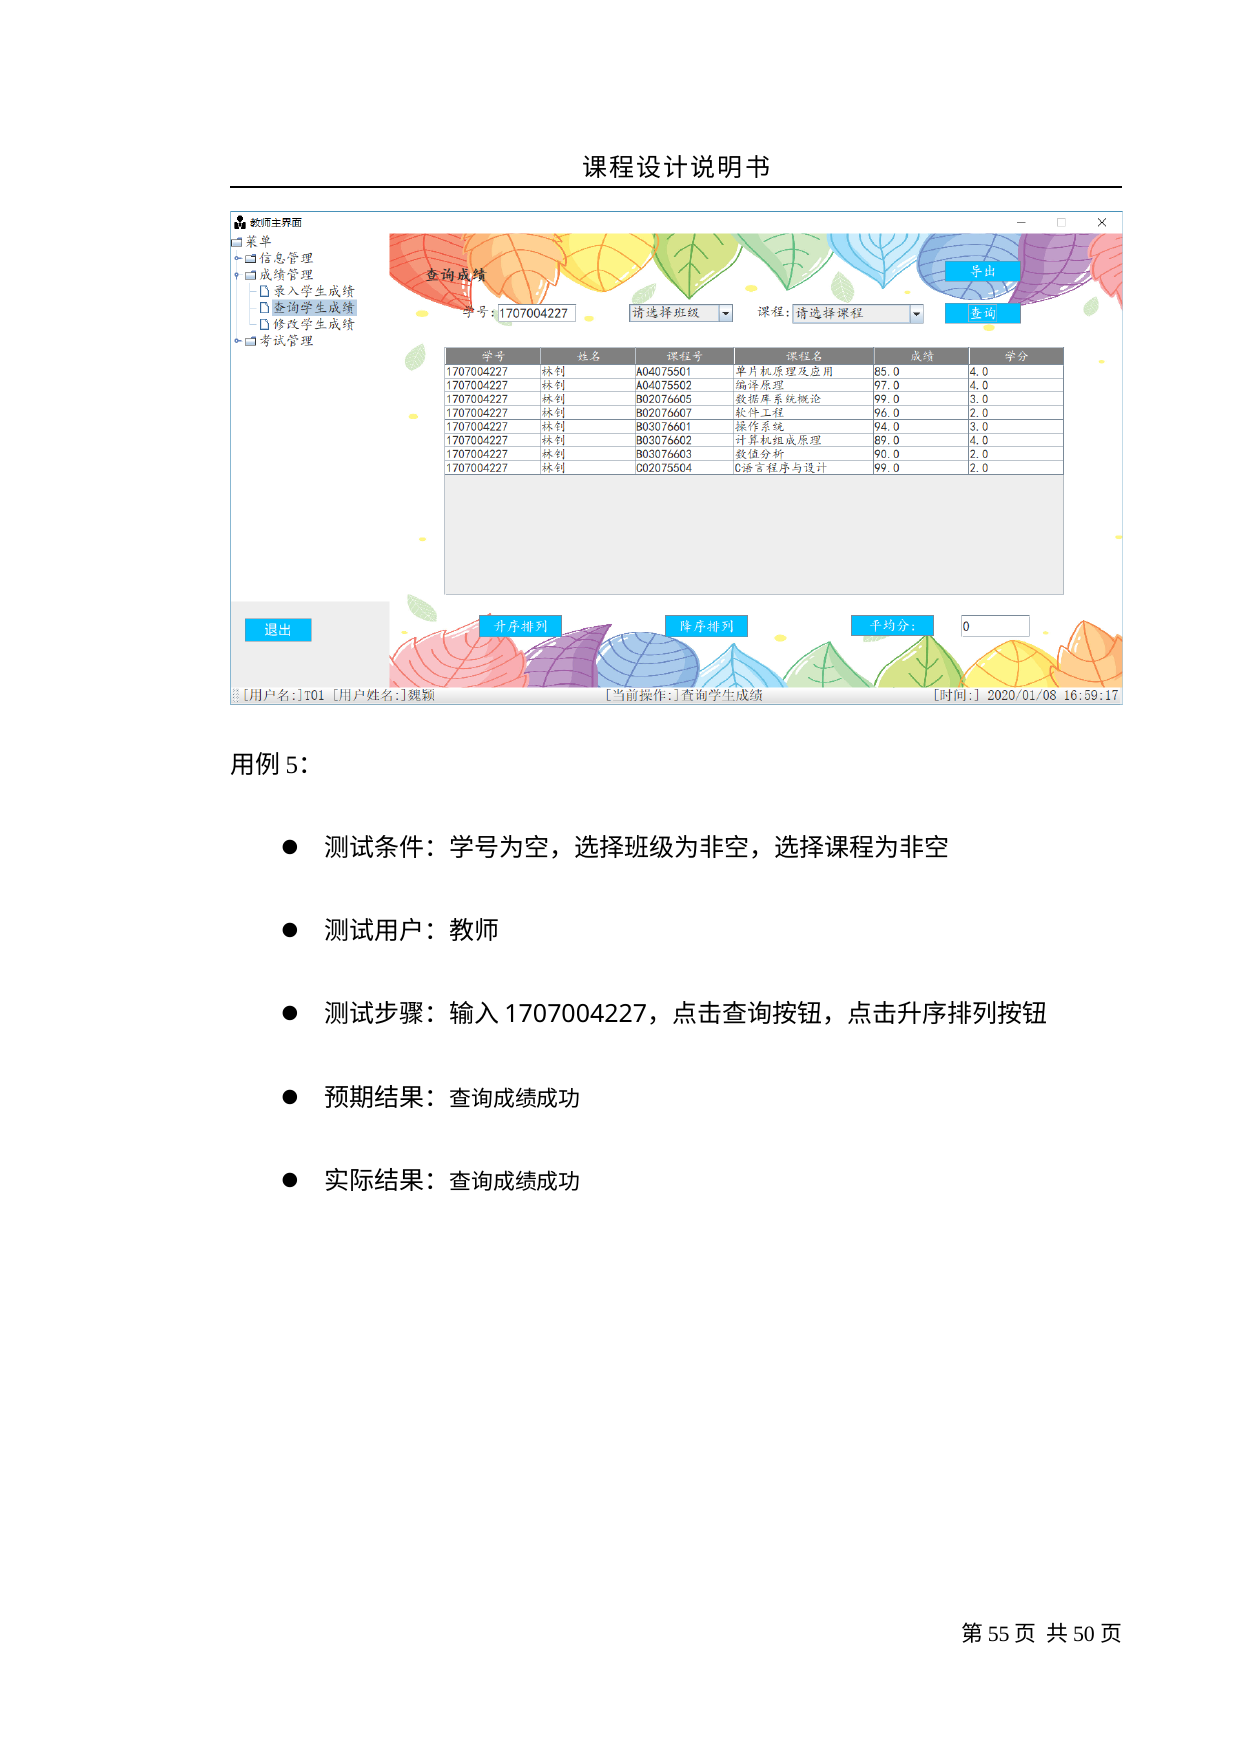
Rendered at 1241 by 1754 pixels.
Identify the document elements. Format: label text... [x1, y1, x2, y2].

list 测试条件：学号为空，选择班级为非空，选择课程为非空 [280, 813, 1122, 878]
list 预期结果：查询成绩成功 [280, 1063, 1122, 1128]
list 测试步骤：输入1707004227，点击查询按钮，点击升序排列按钮 [280, 979, 1122, 1044]
text 用例5： [230, 730, 1122, 795]
list 实际结果：查询成绩成功 [280, 1146, 1122, 1211]
list 测试用户：教师 [280, 896, 1122, 961]
picture [230, 211, 1123, 705]
